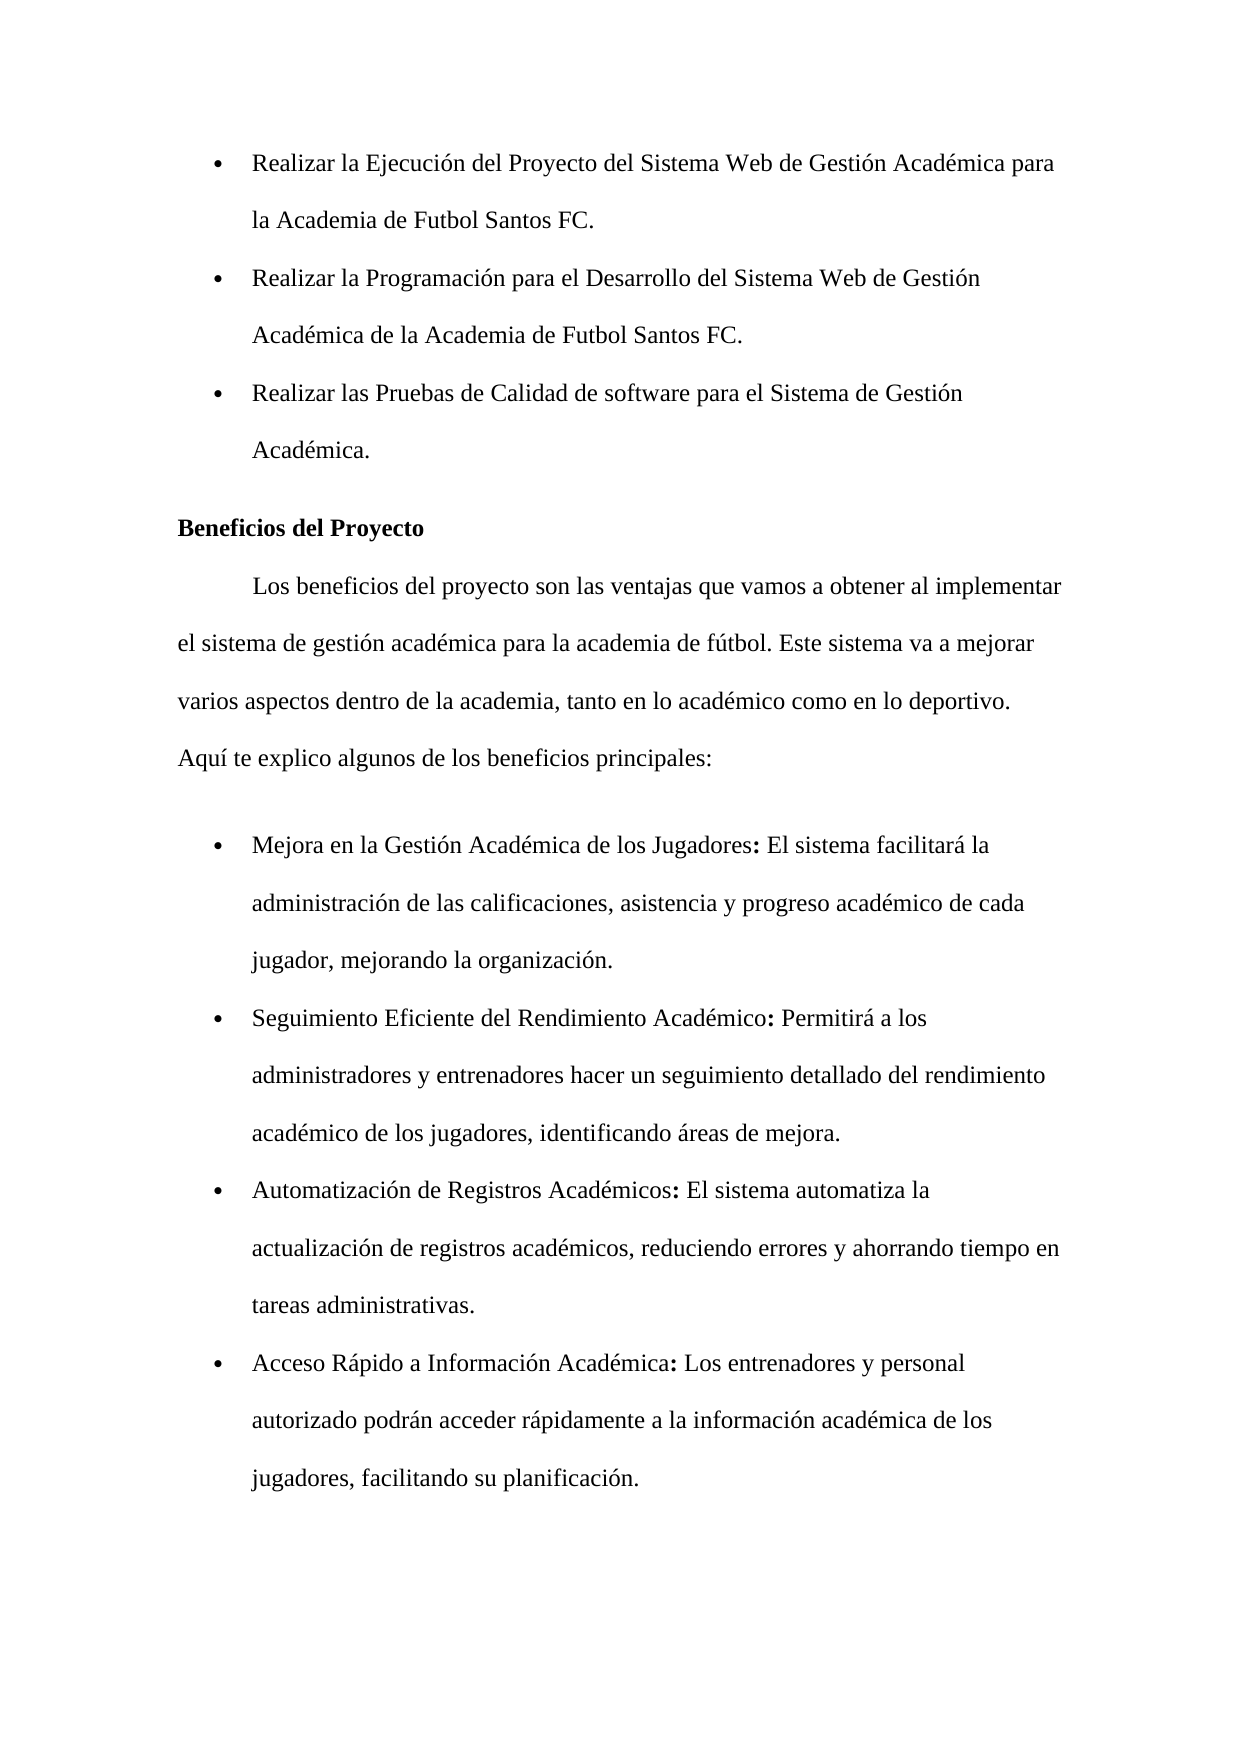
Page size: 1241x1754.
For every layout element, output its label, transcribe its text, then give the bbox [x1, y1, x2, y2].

list Realizar las Pruebas de Calidad de software para el Sistema de Gestión Académica. [214, 378, 1063, 464]
subtitle Beneficios del Proyecto [177, 513, 1078, 542]
text Los beneficios del proyecto son las ventajas que vamos a obtener al implementar el sistema de gestión académica para la academia de fútbol. Este sistema va a mejorar varios aspectos dentro de la academia, tanto en lo académico como en lo deportivo. Aquí te explico algunos de los beneficios principales: [177, 571, 1063, 772]
list Realizar la Ejecución del Proyecto del Sistema Web de Gestión Académica para la Academia de Futbol Santos FC. [214, 148, 1063, 234]
list Acceso Rápido a Información Académica: Los entrenadores y personal autorizado podrán acceder rápidamente a la información académica de los jugadores, facilitando su planificación. [214, 1435, 1063, 1579]
list Realizar la Programación para el Desarrollo del Sistema Web de Gestión Académica de la Academia de Futbol Santos FC. [214, 263, 1063, 349]
list Automatización de Registros Académicos: El sistema automatiza la actualización de registros académicos, reduciendo errores y ahorrando tiempo en tareas administrativas. [214, 1233, 1063, 1377]
list Seguimiento Eficiente del Rendimiento Académico: Permitirá a los administradores y entrenadores hacer un seguimiento detallado del rendimiento académico de los jugadores, identificando áreas de mejora. [214, 1032, 1063, 1176]
list Mejora en la Gestión Académica de los Jugadores: El sistema facilitará la administración de las calificaciones, asistencia y progreso académico de cada jugador, mejorando la organización. [214, 830, 1063, 974]
